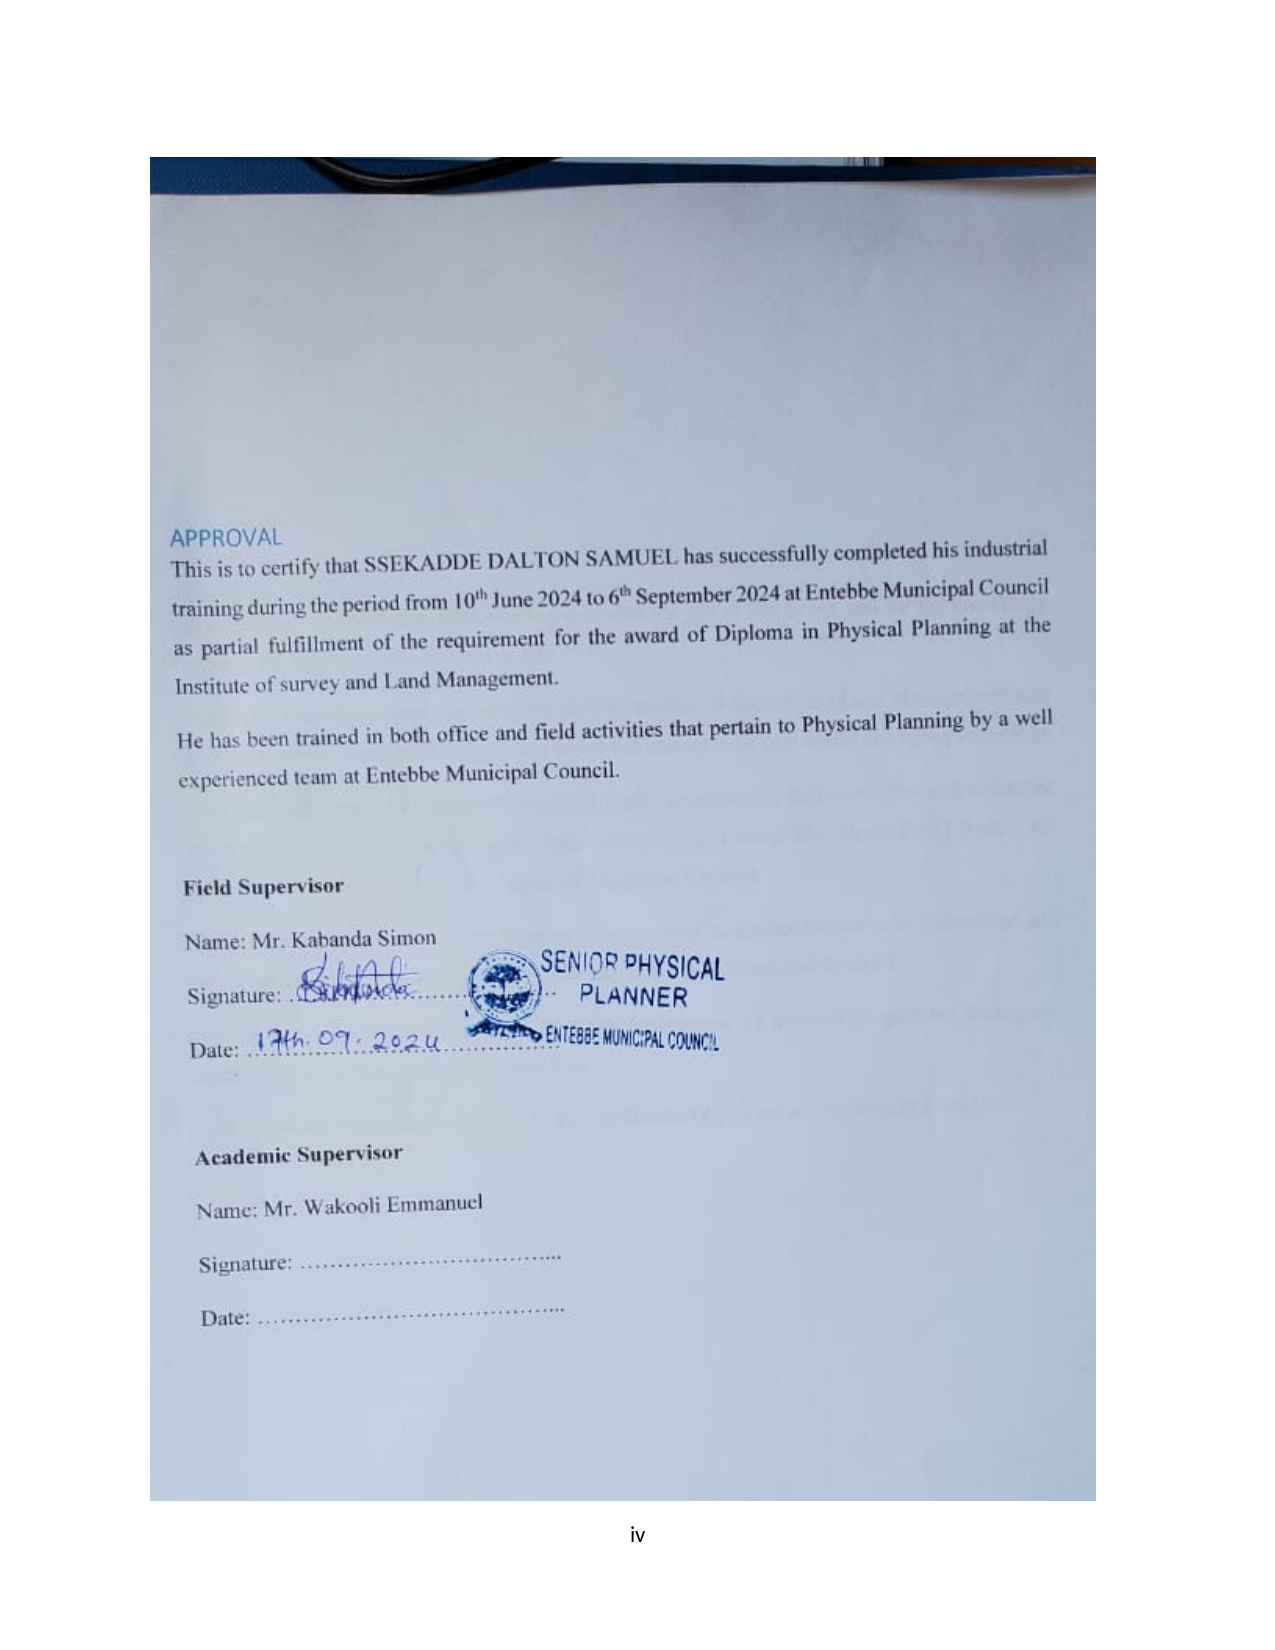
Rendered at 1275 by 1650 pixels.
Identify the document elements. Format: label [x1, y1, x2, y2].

picture [150, 157, 1096, 1501]
